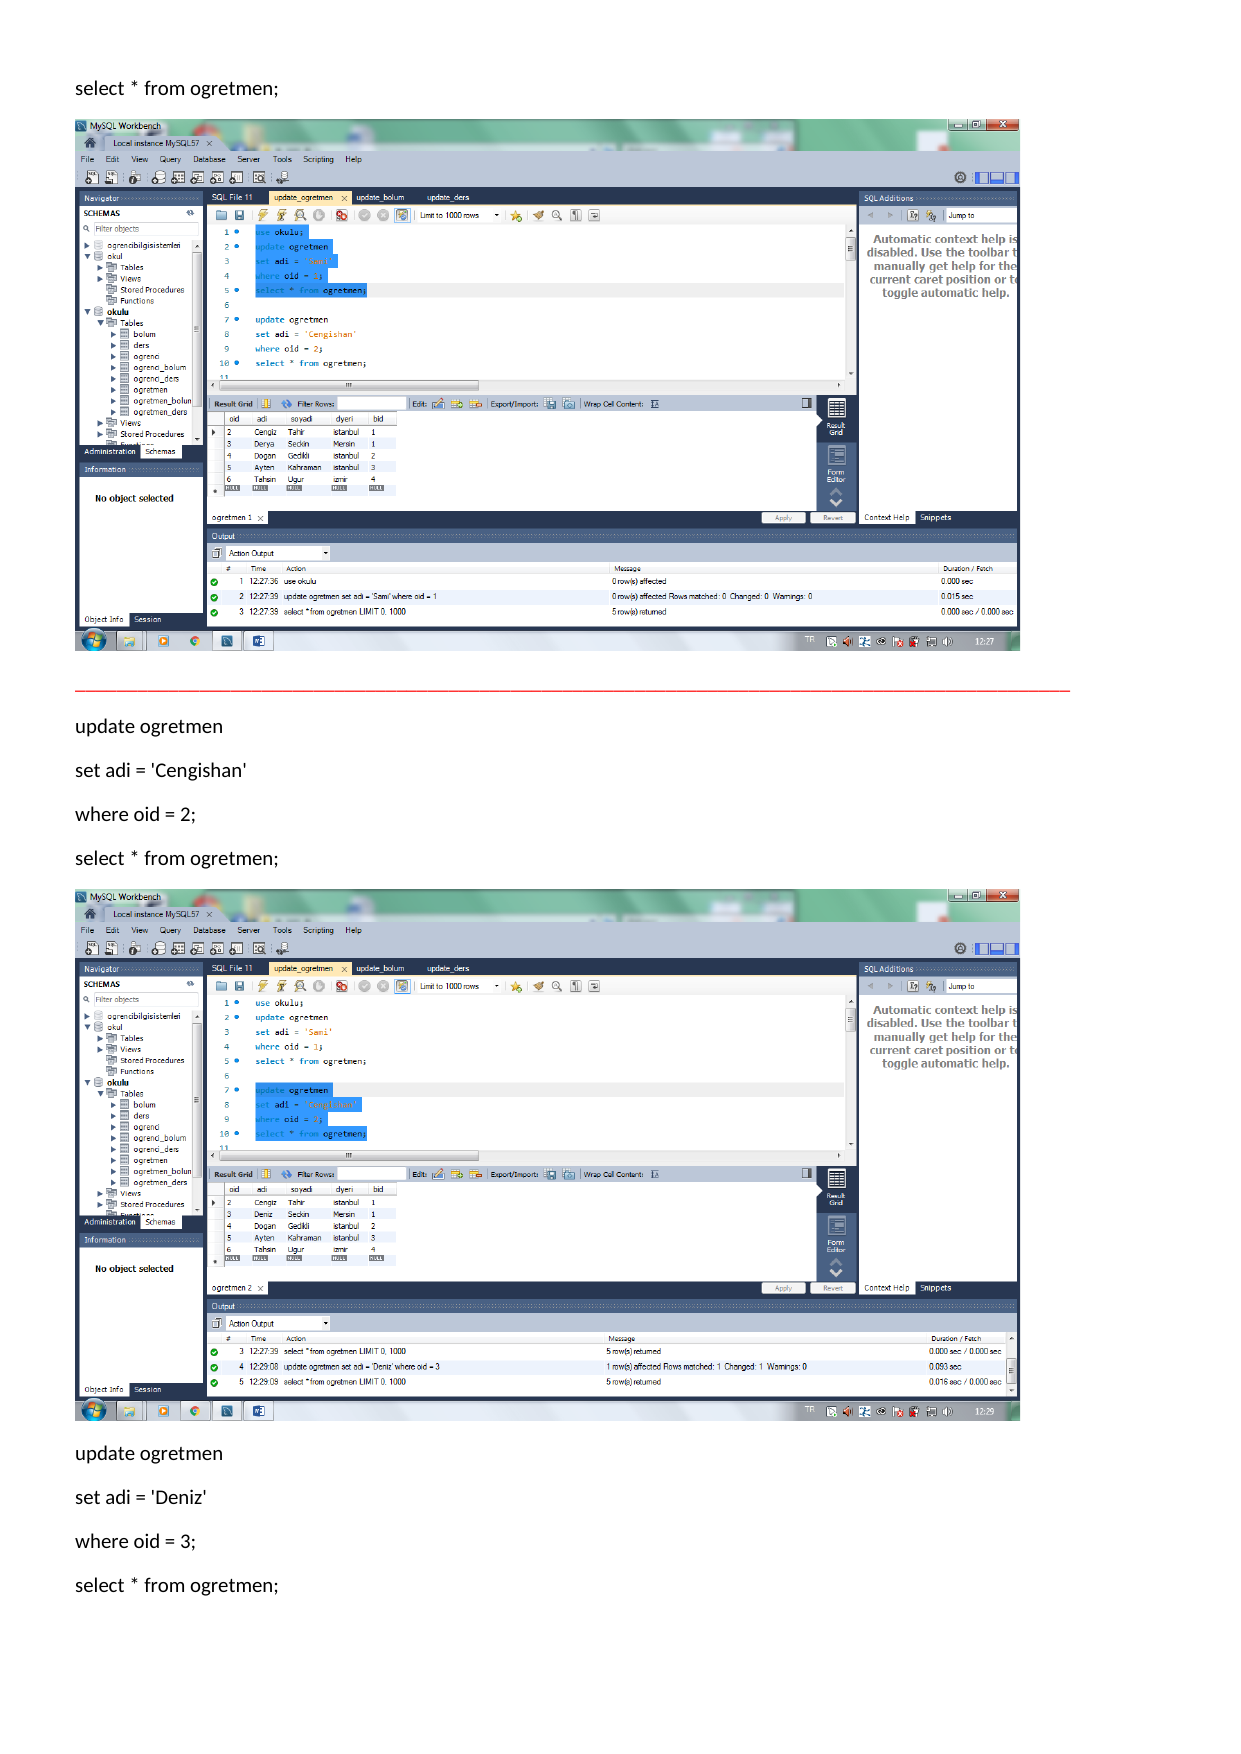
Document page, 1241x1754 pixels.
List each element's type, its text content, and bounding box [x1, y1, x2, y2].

text select * from ogretmen; [75, 1572, 1165, 1597]
text set adi = 'Cengishan' [75, 757, 1165, 783]
text update ogretmen [75, 713, 1165, 739]
text where oid = 3; [75, 1528, 1165, 1553]
text ________________________________________________________________________________________________ [75, 669, 1165, 695]
picture [75, 119, 1021, 651]
text select * from ogretmen; [75, 75, 1165, 100]
picture [75, 889, 1021, 1421]
text update ogretmen [75, 1440, 1165, 1465]
text set adi = 'Deniz' [75, 1484, 1165, 1509]
text where oid = 2; [75, 801, 1165, 827]
text select * from ogretmen; [75, 846, 1165, 871]
